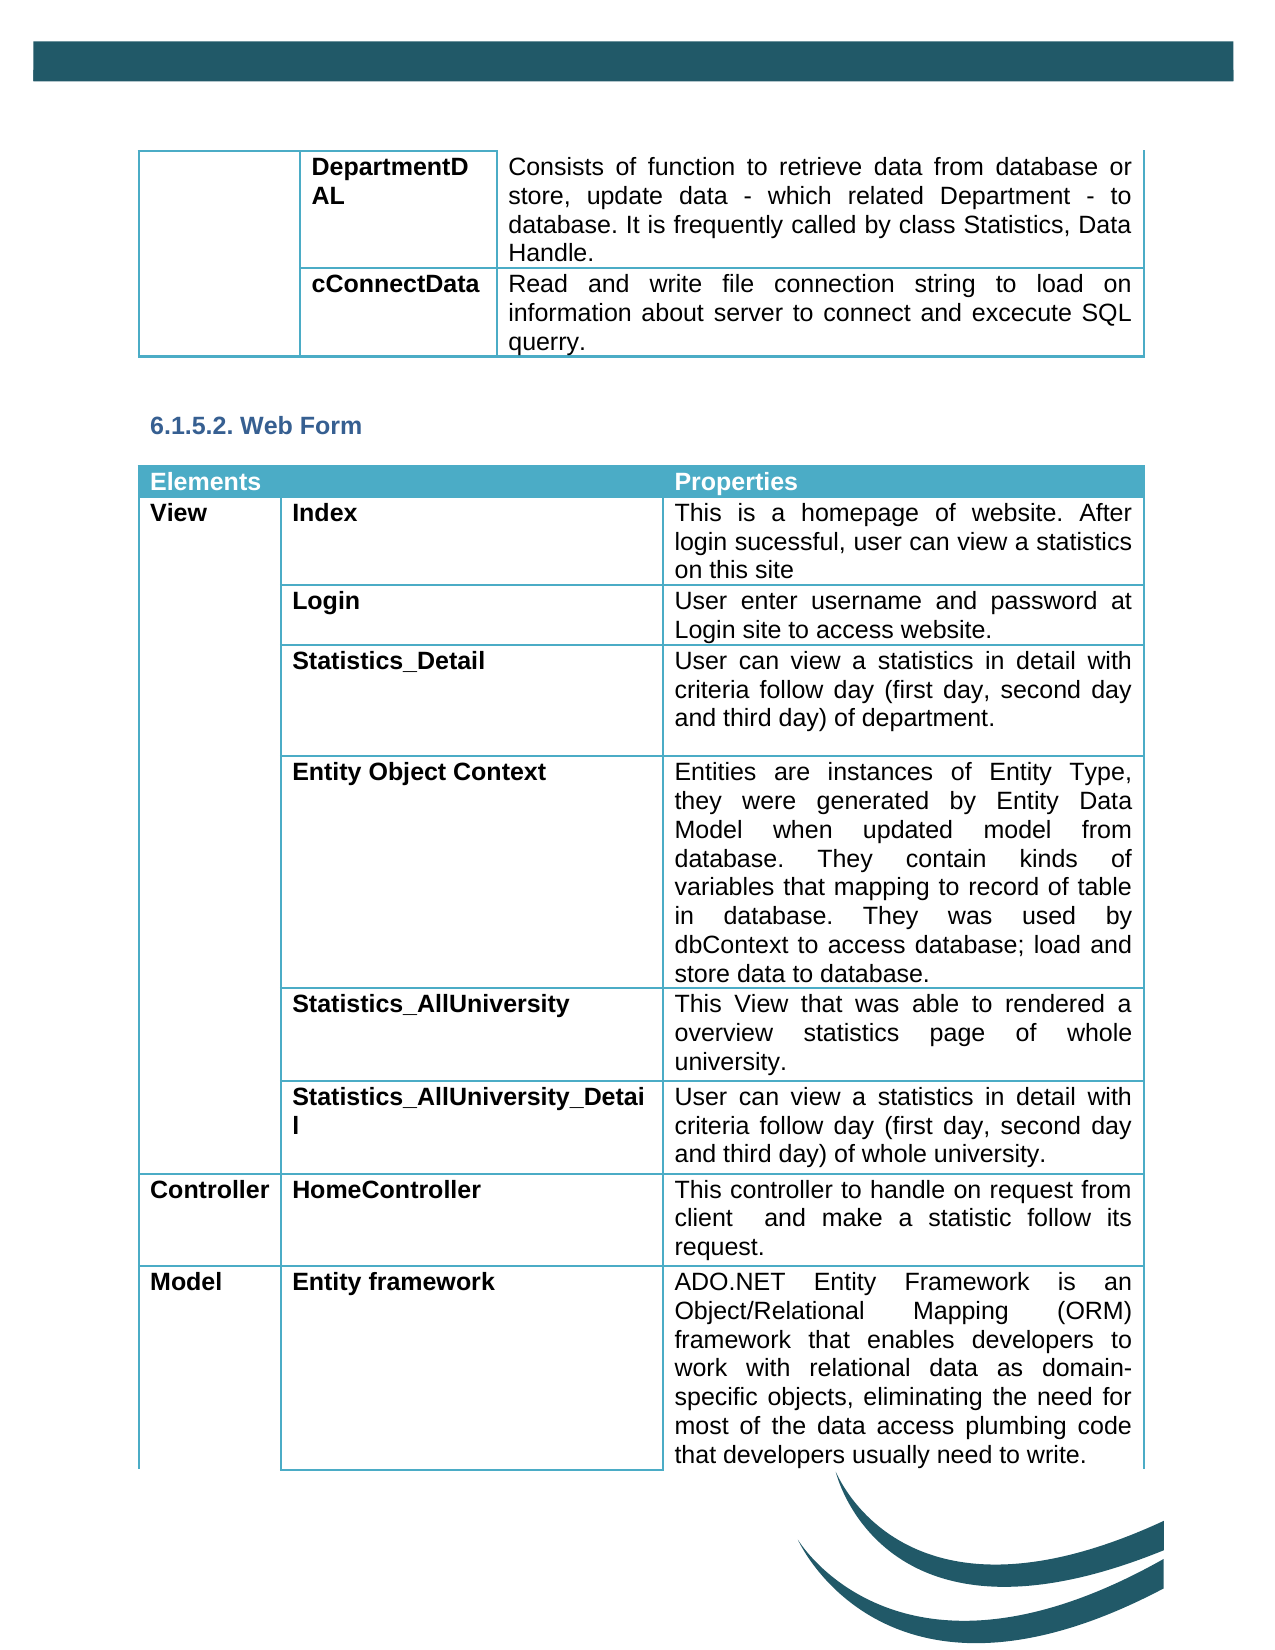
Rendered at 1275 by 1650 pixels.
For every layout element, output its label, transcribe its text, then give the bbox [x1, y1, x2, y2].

table_cell Controller [140, 1175, 280, 1265]
table_cell User can view a statistics in detail with criteria follow day (first day, second day and third day) of whole university. [664, 1082, 1143, 1172]
table_cell Statistics_AllUniversity_Detail [282, 1082, 662, 1172]
table_header Elements [140, 467, 662, 496]
table_cell User can view a statistics in detail with criteria follow day (first day, second day and third day) of department. [664, 646, 1143, 755]
table_cell Index [282, 498, 662, 584]
table_cell User enter username and password at Login site to access website. [664, 586, 1143, 644]
table_cell Statistics_Detail [282, 646, 662, 755]
table_cell Model [140, 1267, 280, 1468]
subtitle Web Form [150, 411, 1125, 440]
table_header Properties [664, 467, 1143, 496]
table_cell ADO.NET Entity Framework is an Object/Relational Mapping (ORM) framework that enables developers to work with relational data as domain-specific objects, eliminating the need for most of the data access plumbing code that developers usually need to write. [664, 1267, 1143, 1468]
table_cell HomeController [282, 1175, 662, 1265]
table_cell This View that was able to rendered a overview statistics page of whole university. [664, 989, 1143, 1080]
table_cell Read and write file connection string to load on information about server to connect and excecute SQL querry. [498, 269, 1143, 355]
table_cell DepartmentDAL [301, 152, 496, 267]
table_cell View [140, 498, 280, 1172]
table_cell Statistics_AllUniversity [282, 989, 662, 1080]
table_cell Entity Object Context [282, 757, 662, 987]
table_cell Entity framework [282, 1267, 662, 1468]
table_cell Consists of function to retrieve data from database or store, update data - which related Department - to database. It is frequently called by class Statistics, Data Handle. [498, 150, 1143, 267]
table_cell Entities are instances of Entity Type, they were generated by Entity Data Model when updated model from database. They contain kinds of variables that mapping to record of table in database. They was used by dbContext to access database; load and store data to database. [664, 757, 1143, 987]
table_cell This is a homepage of website. After login sucessful, user can view a statistics on this site [664, 498, 1143, 584]
table_cell Login [282, 586, 662, 644]
table_cell cConnectData [301, 269, 496, 355]
table_cell This controller to handle on request from client and make a statistic follow its request. [664, 1175, 1143, 1265]
